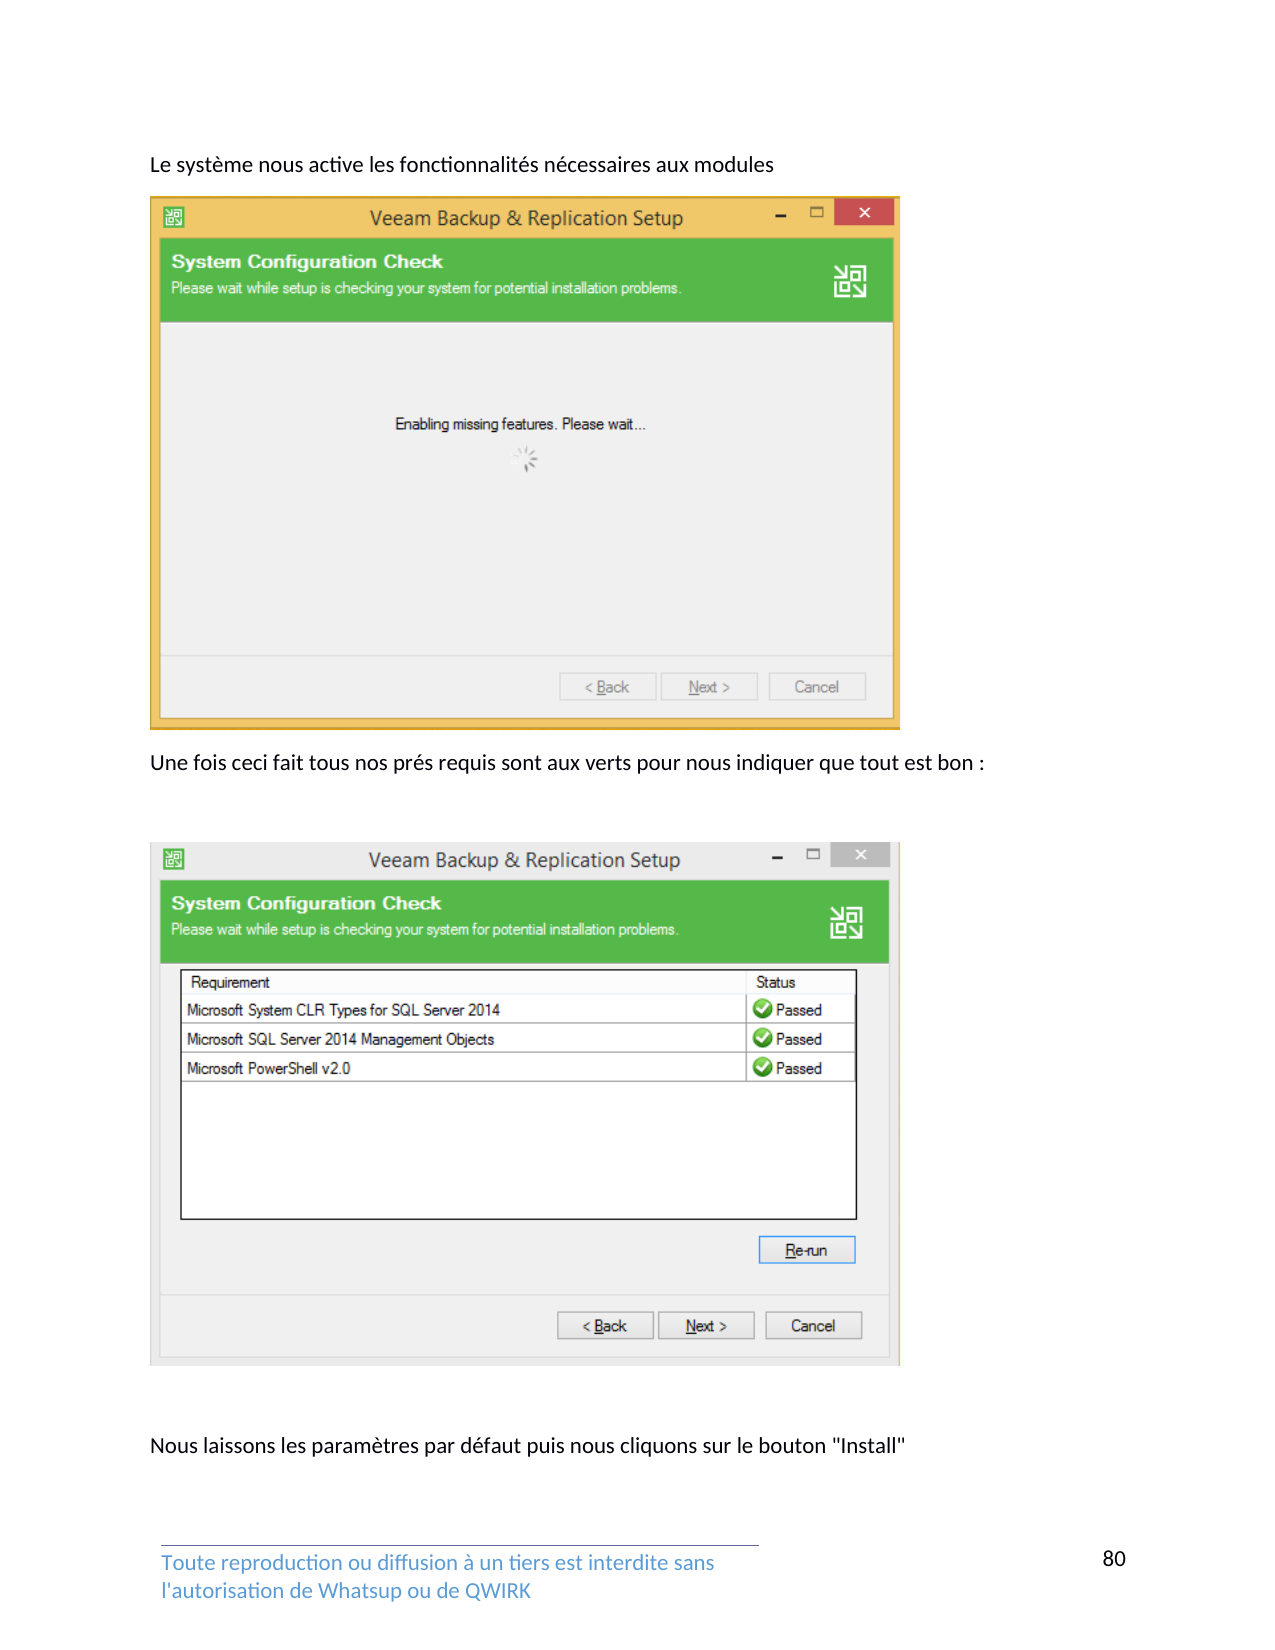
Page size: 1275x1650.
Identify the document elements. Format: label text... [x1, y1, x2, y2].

text Le système nous active les fonctionnalités nécessaires aux modules [150, 150, 1125, 178]
text Une fois ceci fait tous nos prés requis sont aux verts pour nous indiquer que tout est bon : [150, 748, 1125, 777]
picture [150, 842, 901, 1366]
picture [150, 196, 901, 730]
text Nous laissons les paramètres par défaut puis nous cliquons sur le bouton "Install" [150, 1431, 1125, 1459]
